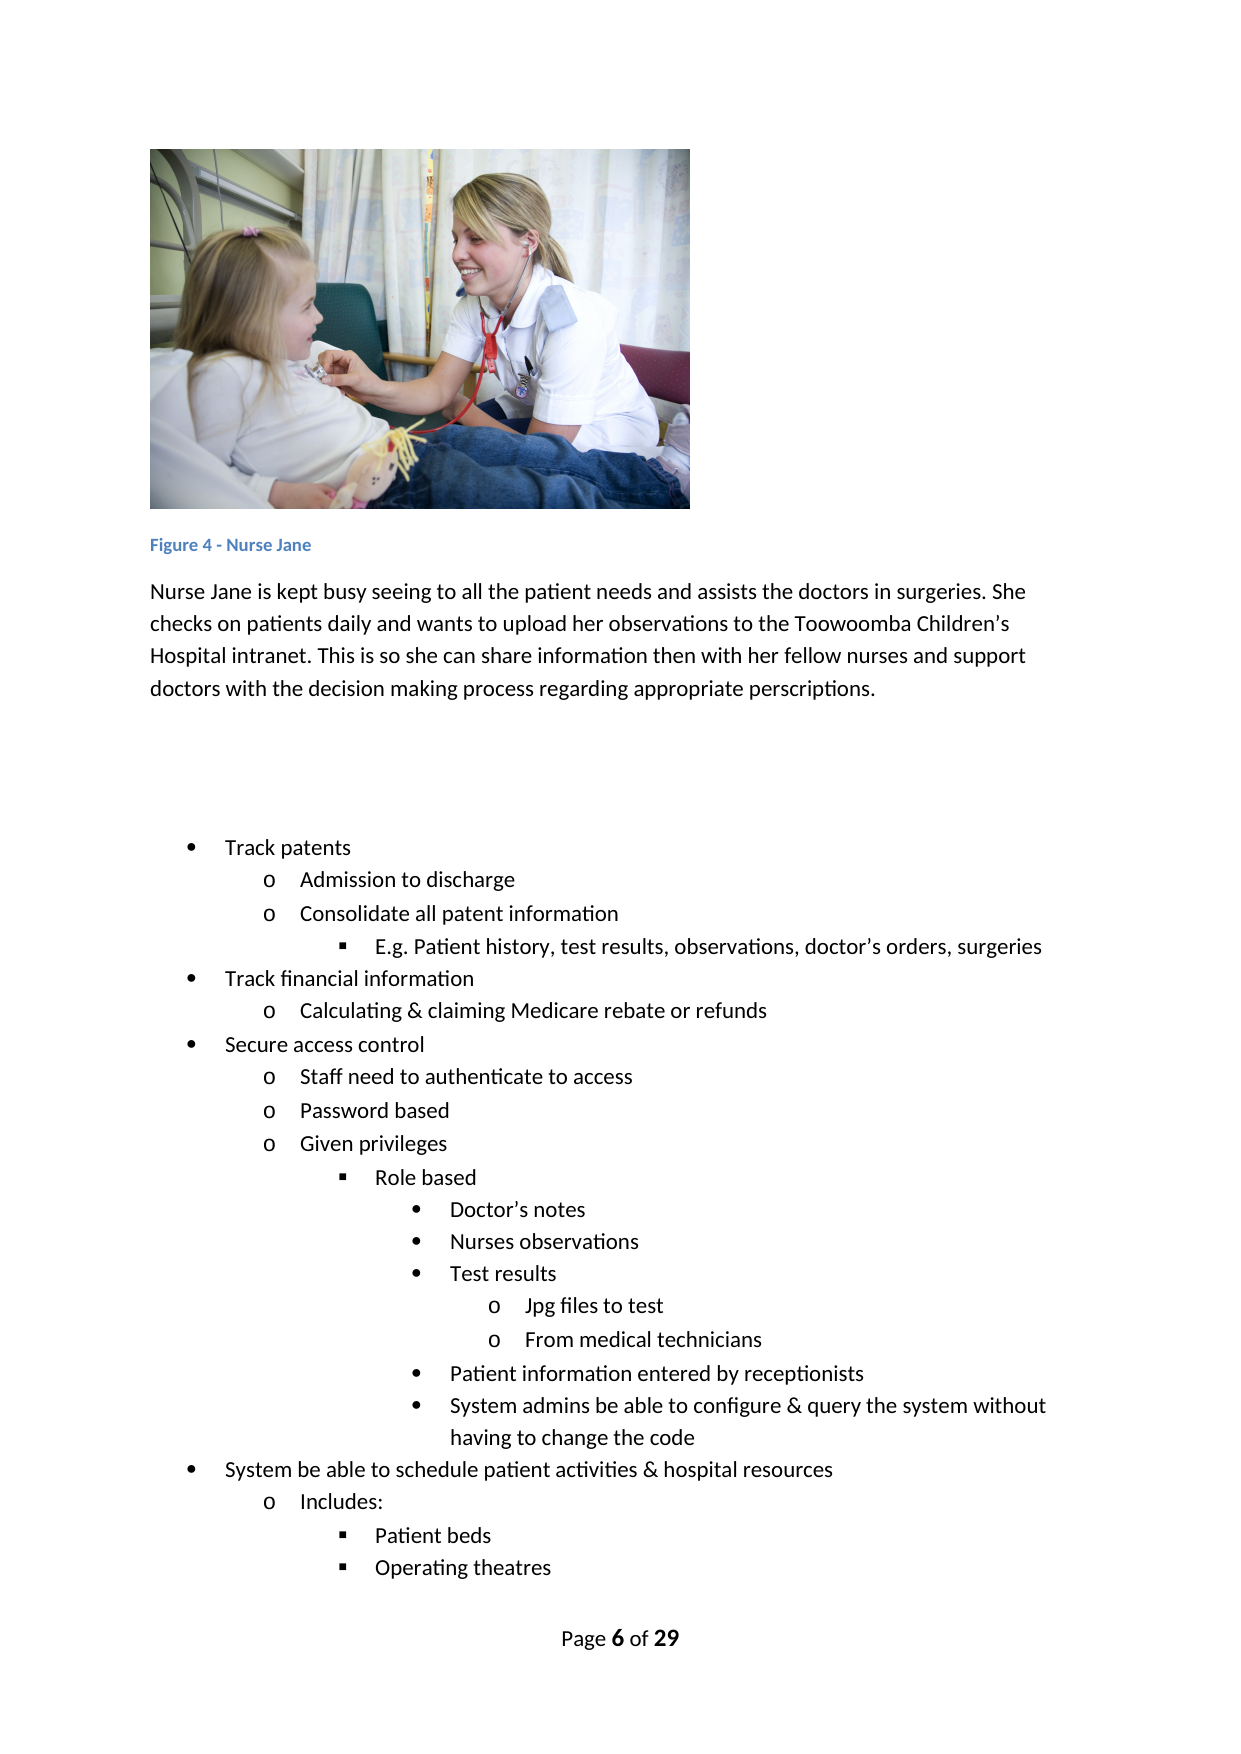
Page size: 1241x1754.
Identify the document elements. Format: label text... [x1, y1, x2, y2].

picture [150, 149, 690, 509]
list Role based [337, 1163, 1090, 1191]
list Password based [262, 1096, 1090, 1125]
list Staff need to authenticate to access [262, 1062, 1090, 1091]
text Nurse Jane is kept busy seeing to all the patient needs and assists the doctors in surgeries. She checks on patients daily and wants to upload her observations to the Toowoomba Children’s Hospital intranet. This is so she can share information then with her fellow nurses and support doctors with the decision making process regarding appropriate perscriptions. [150, 577, 1090, 702]
list From medical technicians [487, 1325, 1090, 1354]
list Track financial information [187, 964, 1090, 992]
list Consolidate all patent information [262, 899, 1090, 928]
list System admins be able to configure & query the system without having to change the code [412, 1391, 1090, 1451]
list Given privileges [262, 1129, 1090, 1158]
list Secure access control [187, 1030, 1090, 1058]
list Patient beds [337, 1521, 1090, 1549]
list Patient information entered by receptionists [412, 1359, 1090, 1387]
list System be able to schedule patient activities & hospital resources [187, 1455, 1090, 1483]
list Nurses observations [412, 1227, 1090, 1255]
list Test results [412, 1259, 1090, 1287]
list Operating theatres [337, 1553, 1090, 1581]
list Calculating & claiming Medicare rebate or refunds [262, 997, 1090, 1026]
list Jpg files to test [487, 1292, 1090, 1321]
list Track patents [187, 833, 1090, 861]
list Includes: [262, 1487, 1090, 1517]
list E.g. Patient history, test results, observations, doctor’s orders, surgeries [337, 932, 1090, 960]
list Admission to discharge [262, 865, 1090, 894]
list Doctor’s notes [412, 1195, 1090, 1223]
